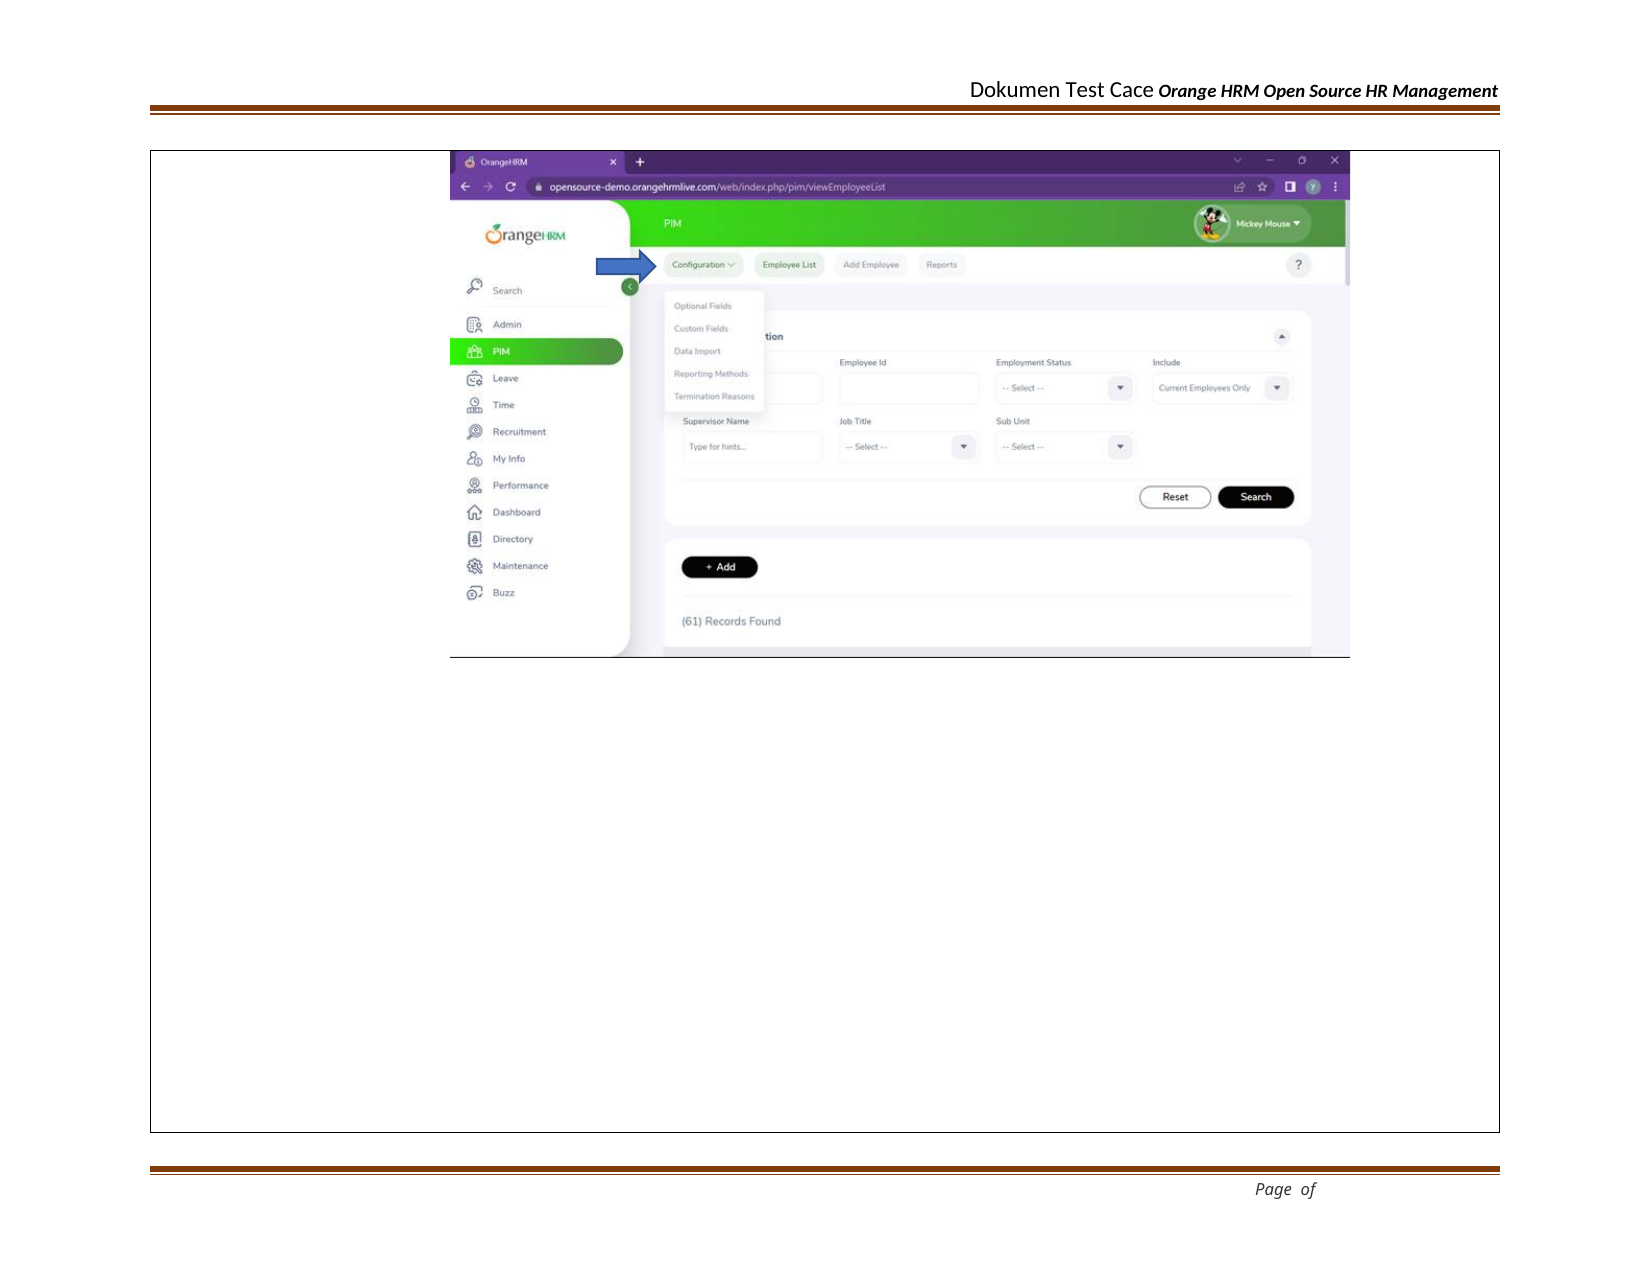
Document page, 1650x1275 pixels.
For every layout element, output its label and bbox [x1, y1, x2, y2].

table_cell [151, 151, 1499, 1132]
picture [450, 151, 1350, 658]
